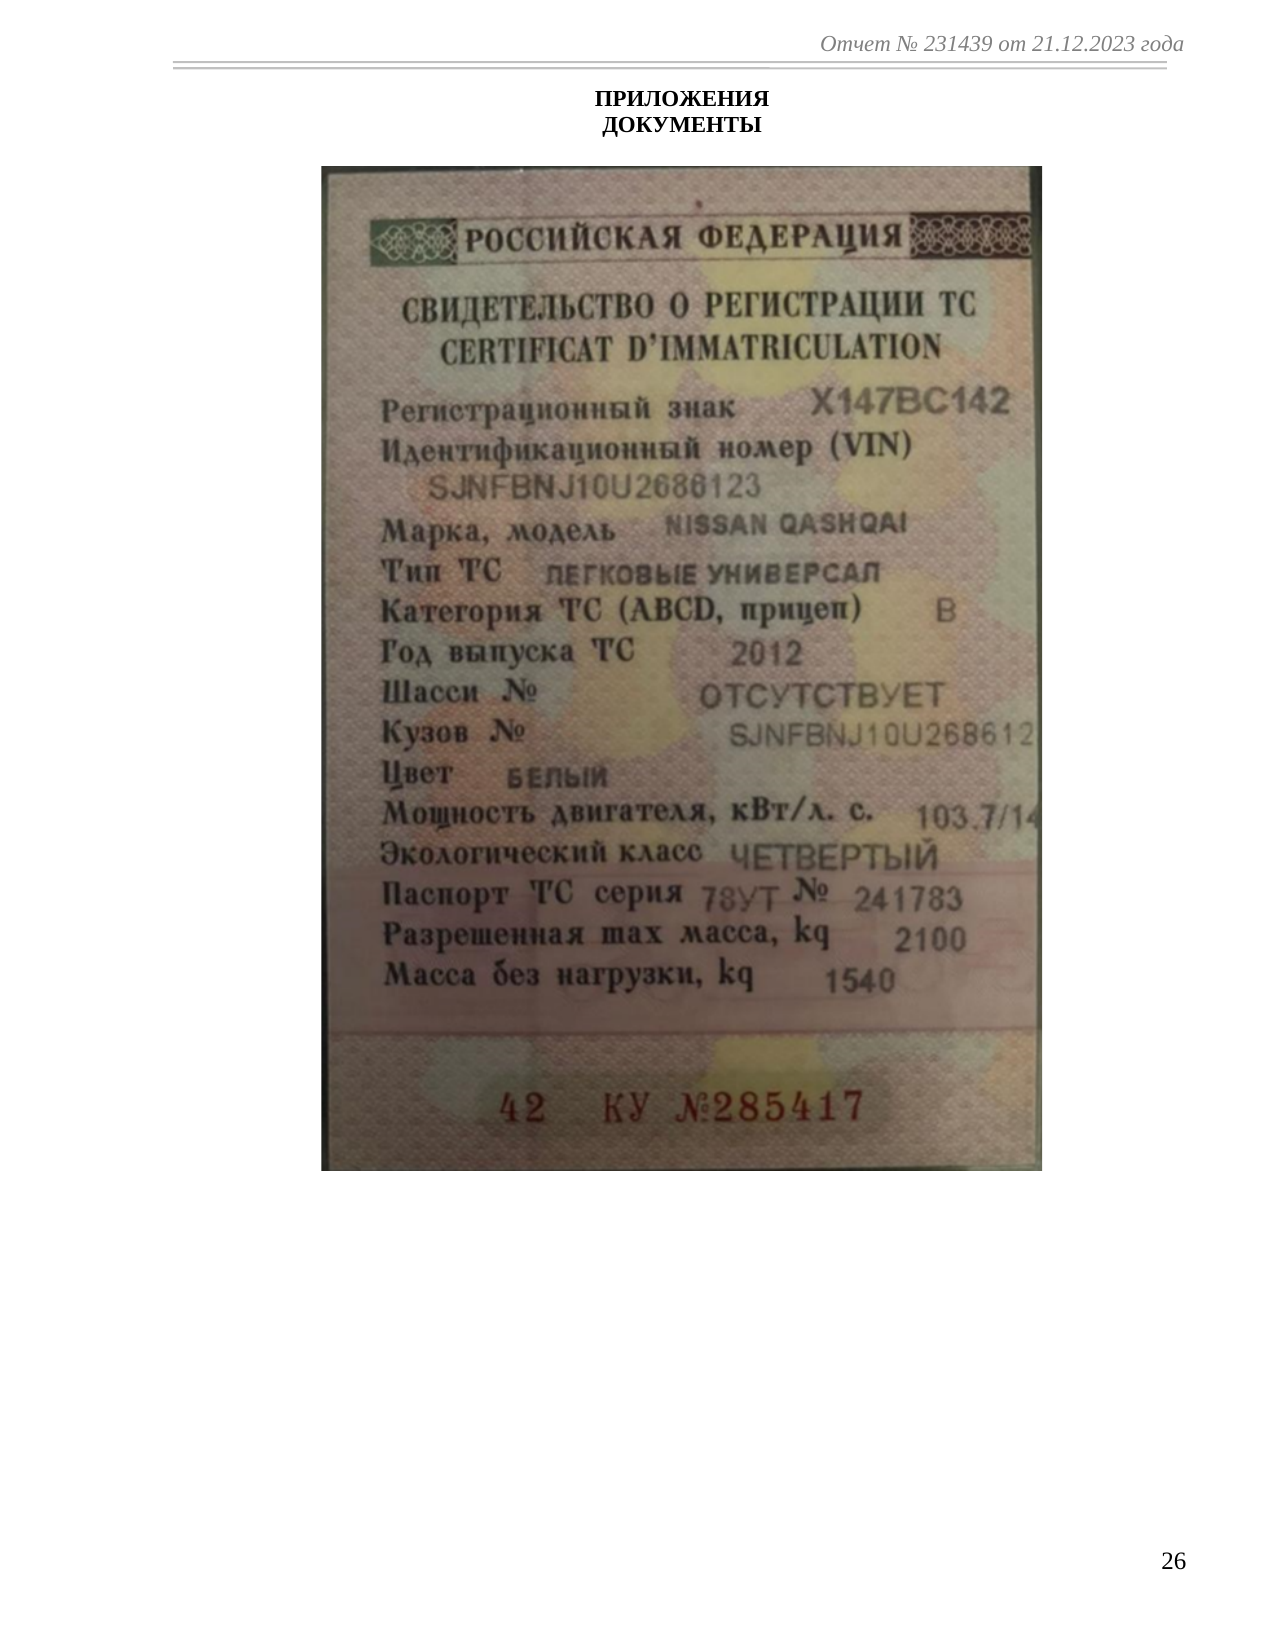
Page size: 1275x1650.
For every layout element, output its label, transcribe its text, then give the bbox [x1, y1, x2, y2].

picture [321, 166, 1043, 1171]
subtitle ДОКУМЕНТЫ [177, 112, 1186, 138]
subtitle ПРИЛОЖЕНИЯ [177, 85, 1186, 112]
